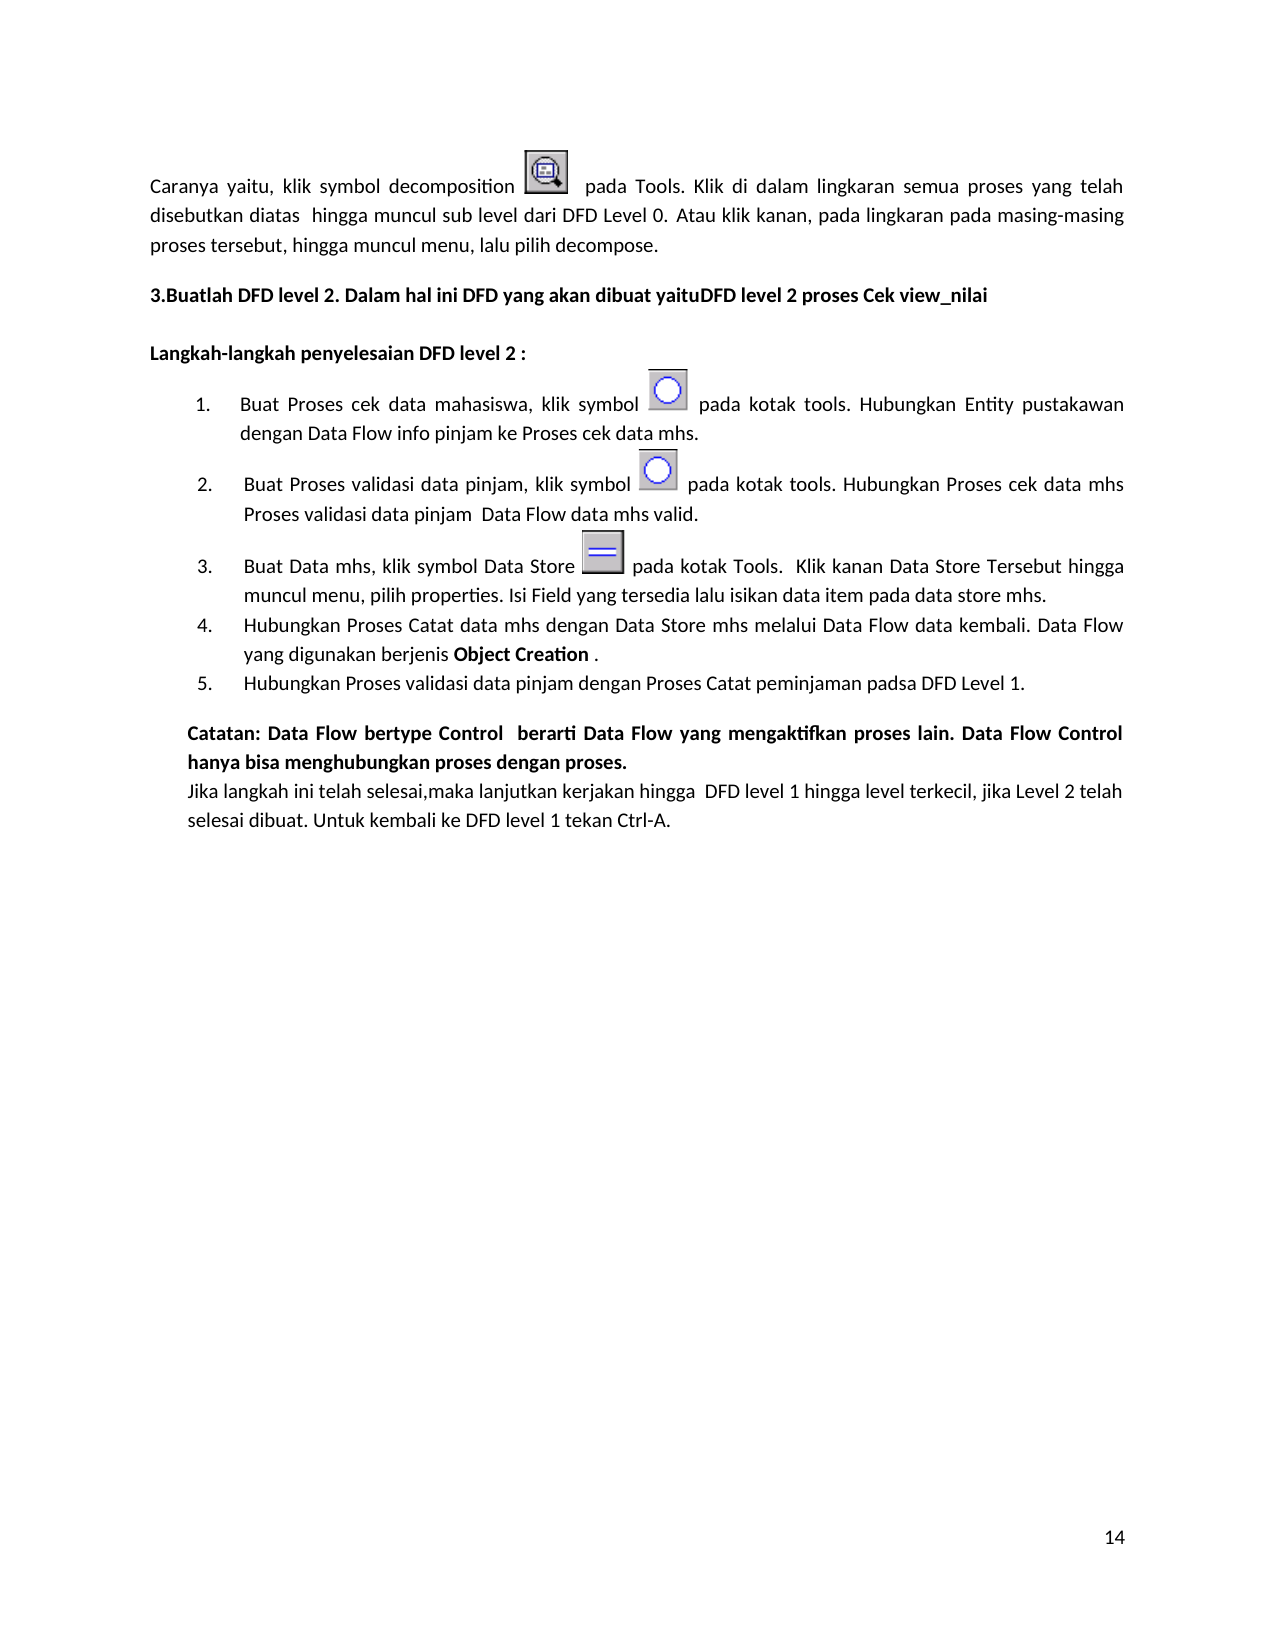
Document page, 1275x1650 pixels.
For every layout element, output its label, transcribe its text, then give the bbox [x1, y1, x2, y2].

list Hubungkan Proses validasi data pinjam dengan Proses Catat peminjaman padsa DFD Level 1. [197, 670, 1125, 696]
picture [524, 150, 568, 194]
picture [582, 530, 626, 574]
text Catatan: Data Flow bertype Control berarti Data Flow yang mengaktifkan proses lain. Data Flow Control hanya bisa menghubungkan proses dengan proses. [187, 720, 1125, 775]
text Langkah-langkah penyelesaian DFD level 2 : [150, 340, 1125, 366]
picture [638, 449, 681, 492]
list Buat Data mhs, klik symbol Data Store pada kotak Tools. Klik kanan Data Store Tersebut hingga muncul menu, pilih properties. Isi Field yang tersedia lalu isikan data item pada data store mhs. [197, 530, 1125, 608]
list Caranya yaitu, klik symbol decomposition pada Tools. Klik di dalam lingkaran semua proses yang telah disebutkan diatas hingga muncul sub level dari DFD Level 0. Atau klik kanan, pada lingkaran pada masing-masing proses tersebut, hingga muncul menu, lalu pilih decompose. [150, 150, 1125, 257]
text 3.Buatlah DFD level 2. Dalam hal ini DFD yang akan dibuat yaituDFD level 2 proses Cek view_nilai [150, 282, 1125, 307]
text Jika langkah ini telah selesai,maka lanjutkan kerjakan hingga DFD level 1 hingga level terkecil, jika Level 2 telah selesai dibuat. Untuk kembali ke DFD level 1 tekan Ctrl-A. [187, 778, 1125, 833]
list Hubungkan Proses Catat data mhs dengan Data Store mhs melalui Data Flow data kembali. Data Flow yang digunakan berjenis Object Creation . [197, 612, 1125, 666]
list Buat Proses validasi data pinjam, klik symbol pada kotak tools. Hubungkan Proses cek data mhs Proses validasi data pinjam Data Flow data mhs valid. [197, 450, 1125, 526]
picture [648, 369, 691, 412]
list Buat Proses cek data mahasiswa, klik symbol pada kotak tools. Hubungkan Entity pustakawan dengan Data Flow info pinjam ke Proses cek data mhs. [195, 369, 1125, 446]
